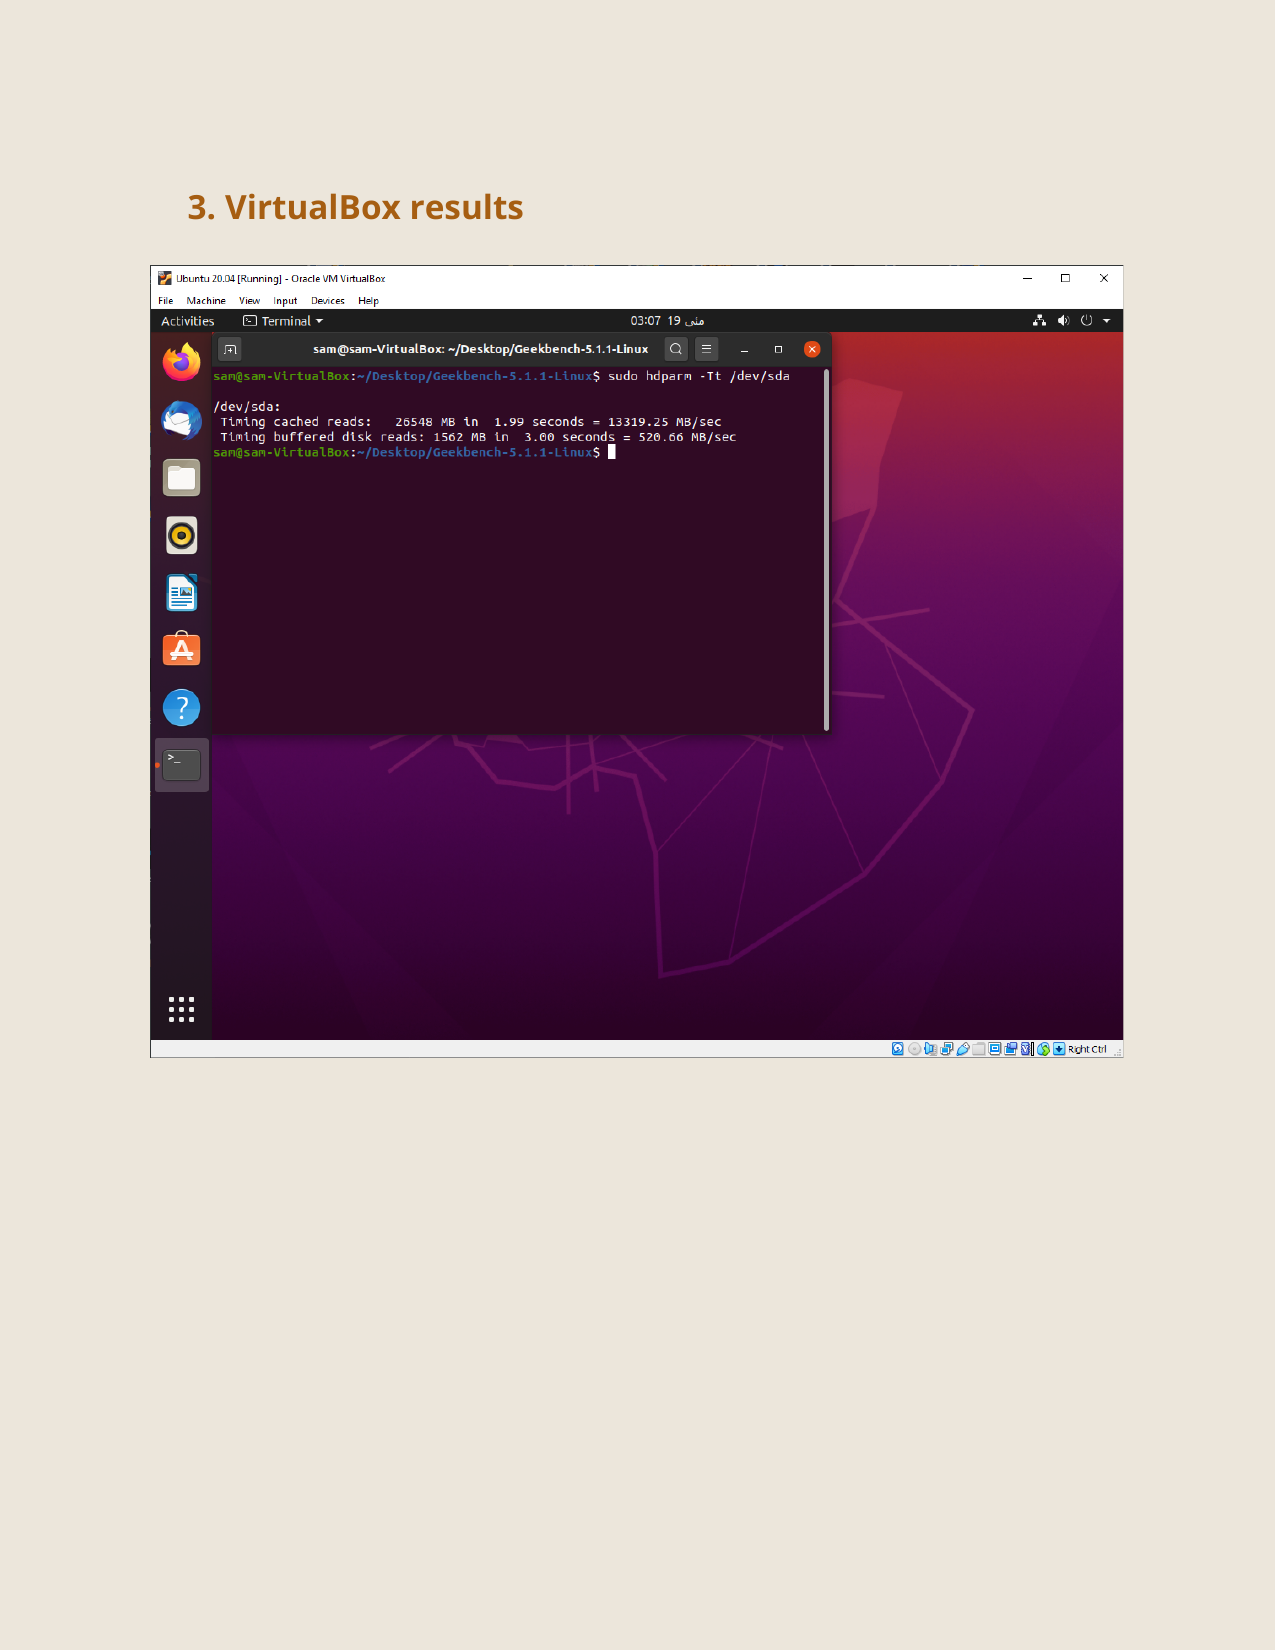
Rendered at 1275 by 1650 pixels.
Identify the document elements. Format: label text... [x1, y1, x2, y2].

picture [150, 265, 1124, 1058]
list VirtualBox results [187, 184, 1125, 263]
